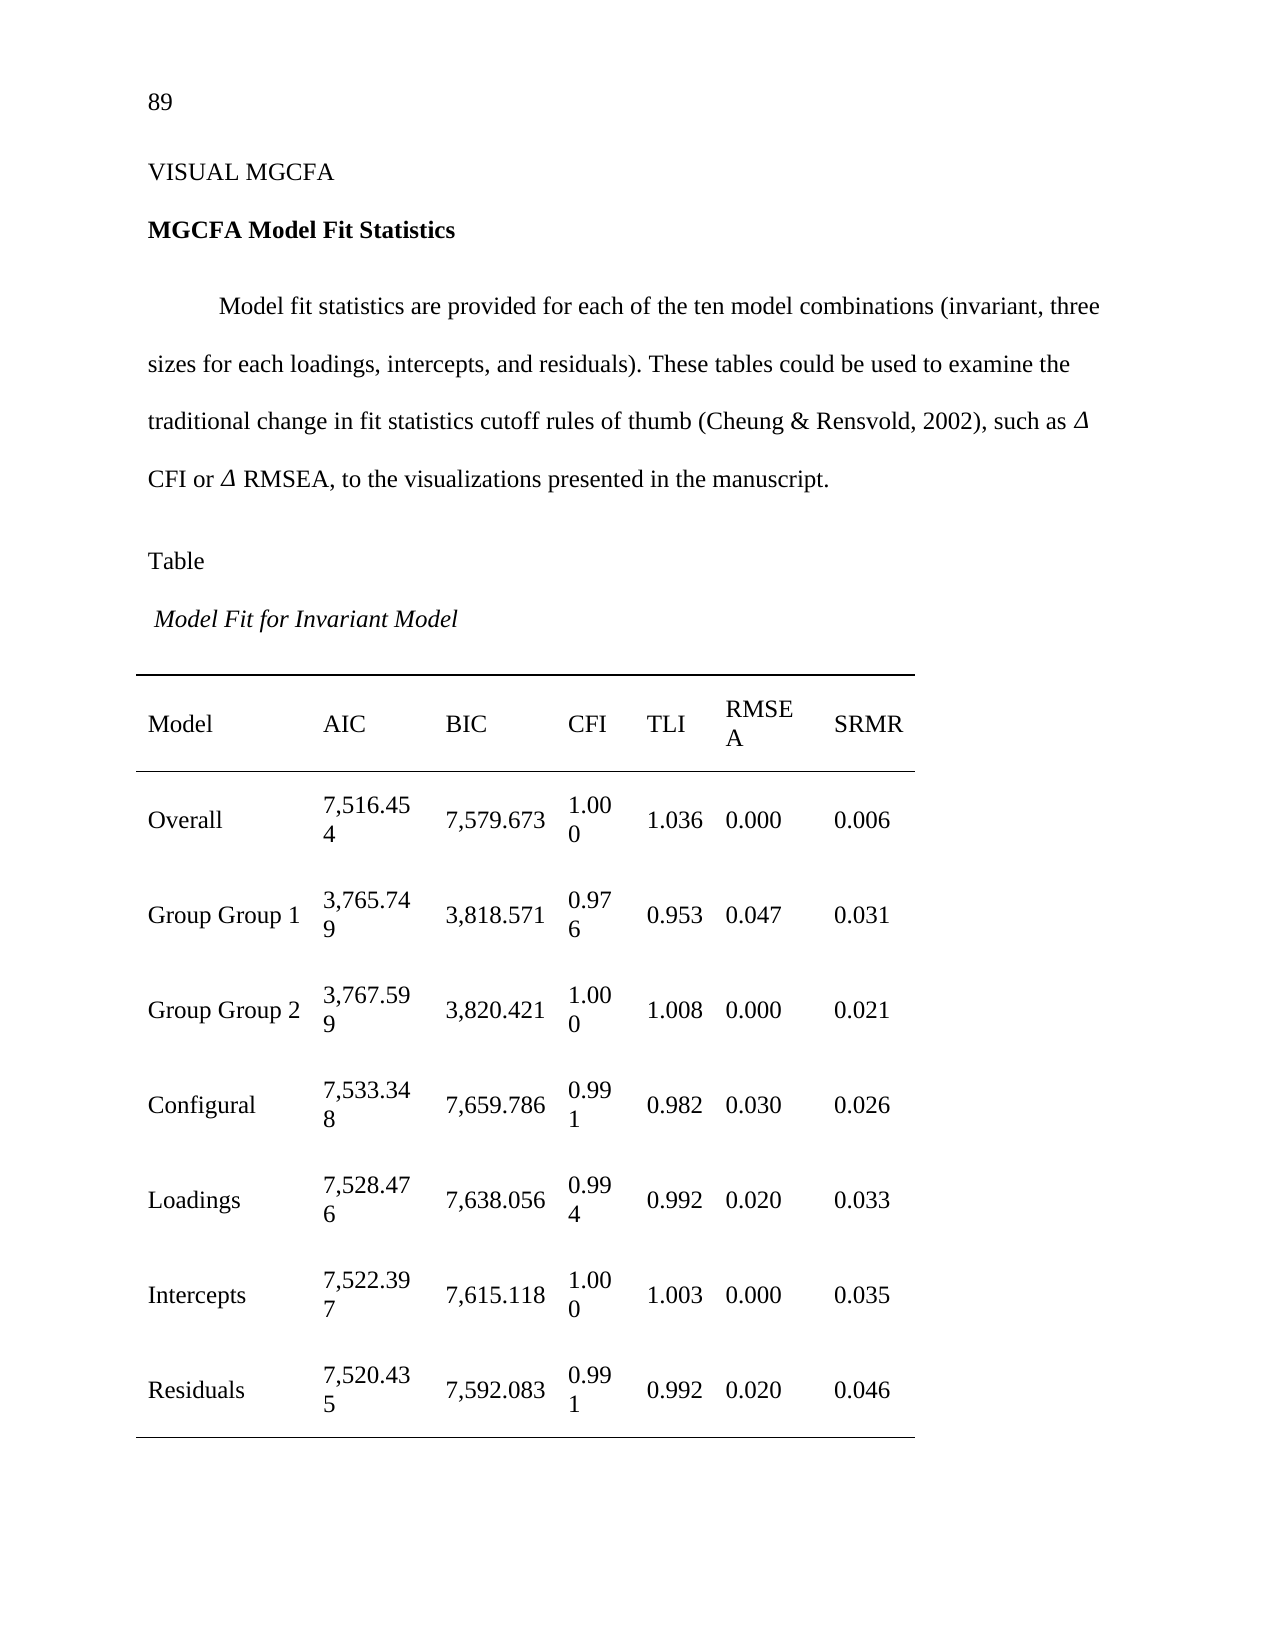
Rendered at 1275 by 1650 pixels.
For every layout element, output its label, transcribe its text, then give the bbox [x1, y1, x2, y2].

table_header CFI [557, 676, 635, 771]
table_cell 0.033 [823, 1152, 915, 1247]
table_cell 3,820.421 [434, 962, 557, 1057]
table_cell Group Group 1 [136, 867, 312, 962]
table_cell 0.976 [557, 867, 635, 962]
table_cell 0.000 [714, 772, 823, 867]
table_cell 1.000 [557, 962, 635, 1057]
table_cell 3,818.571 [434, 867, 557, 962]
table_cell 0.047 [714, 867, 823, 962]
table_cell 7,520.435 [312, 1342, 434, 1437]
table_cell 0.992 [635, 1342, 714, 1437]
table_header TLI [635, 676, 714, 771]
text Table Model Fit for Invariant Model [148, 546, 1127, 632]
table_cell 7,615.118 [434, 1247, 557, 1342]
table_cell Overall [136, 772, 312, 867]
table_cell 7,638.056 [434, 1152, 557, 1247]
table_cell 1.000 [557, 772, 635, 867]
table_cell Residuals [136, 1342, 312, 1437]
table_cell 0.030 [714, 1057, 823, 1152]
table_cell 0.000 [714, 1247, 823, 1342]
table_cell 0.992 [635, 1152, 714, 1247]
table_header RMSEA [714, 676, 823, 771]
table_cell 1.003 [635, 1247, 714, 1342]
table_cell 0.020 [714, 1342, 823, 1437]
table_cell 7,533.348 [312, 1057, 434, 1152]
text Model fit statistics are provided for each of the ten model combinations (invariant, three sizes for each loadings, intercepts, and residuals). These tables could be used to examine the traditional change in fit statistics cutoff rules of thumb (Cheung & Rensvold, 2002), such as CFI or RMSEA, to the visualizations presented in the manuscript. [148, 291, 1127, 492]
table_cell Intercepts [136, 1247, 312, 1342]
table_cell Loadings [136, 1152, 312, 1247]
table_header SRMR [823, 676, 915, 771]
table_cell 1.008 [635, 962, 714, 1057]
table_cell 0.991 [557, 1342, 635, 1437]
table_cell 0.026 [823, 1057, 915, 1152]
table_cell 0.000 [714, 962, 823, 1057]
table_cell 1.000 [557, 1247, 635, 1342]
subtitle MGCFA Model Fit Statistics [148, 215, 1127, 244]
table_cell 0.035 [823, 1247, 915, 1342]
table_cell 0.982 [635, 1057, 714, 1152]
table_cell 0.020 [714, 1152, 823, 1247]
table_cell 7,528.476 [312, 1152, 434, 1247]
table_cell 1.036 [635, 772, 714, 867]
table_cell 0.046 [823, 1342, 915, 1437]
table_cell 7,592.083 [434, 1342, 557, 1437]
table_cell 7,522.397 [312, 1247, 434, 1342]
table_cell 0.994 [557, 1152, 635, 1247]
table_cell 0.031 [823, 867, 915, 962]
table_cell 7,516.454 [312, 772, 434, 867]
table_header Model [136, 676, 312, 771]
table_cell 7,659.786 [434, 1057, 557, 1152]
table_cell 0.021 [823, 962, 915, 1057]
table_cell 7,579.673 [434, 772, 557, 867]
table_cell 0.991 [557, 1057, 635, 1152]
table_cell 0.953 [635, 867, 714, 962]
table_cell 3,765.749 [312, 867, 434, 962]
table_header BIC [434, 676, 557, 771]
table_cell 3,767.599 [312, 962, 434, 1057]
table_cell 0.006 [823, 772, 915, 867]
table_cell Group Group 2 [136, 962, 312, 1057]
table_cell Configural [136, 1057, 312, 1152]
table_header AIC [312, 676, 434, 771]
